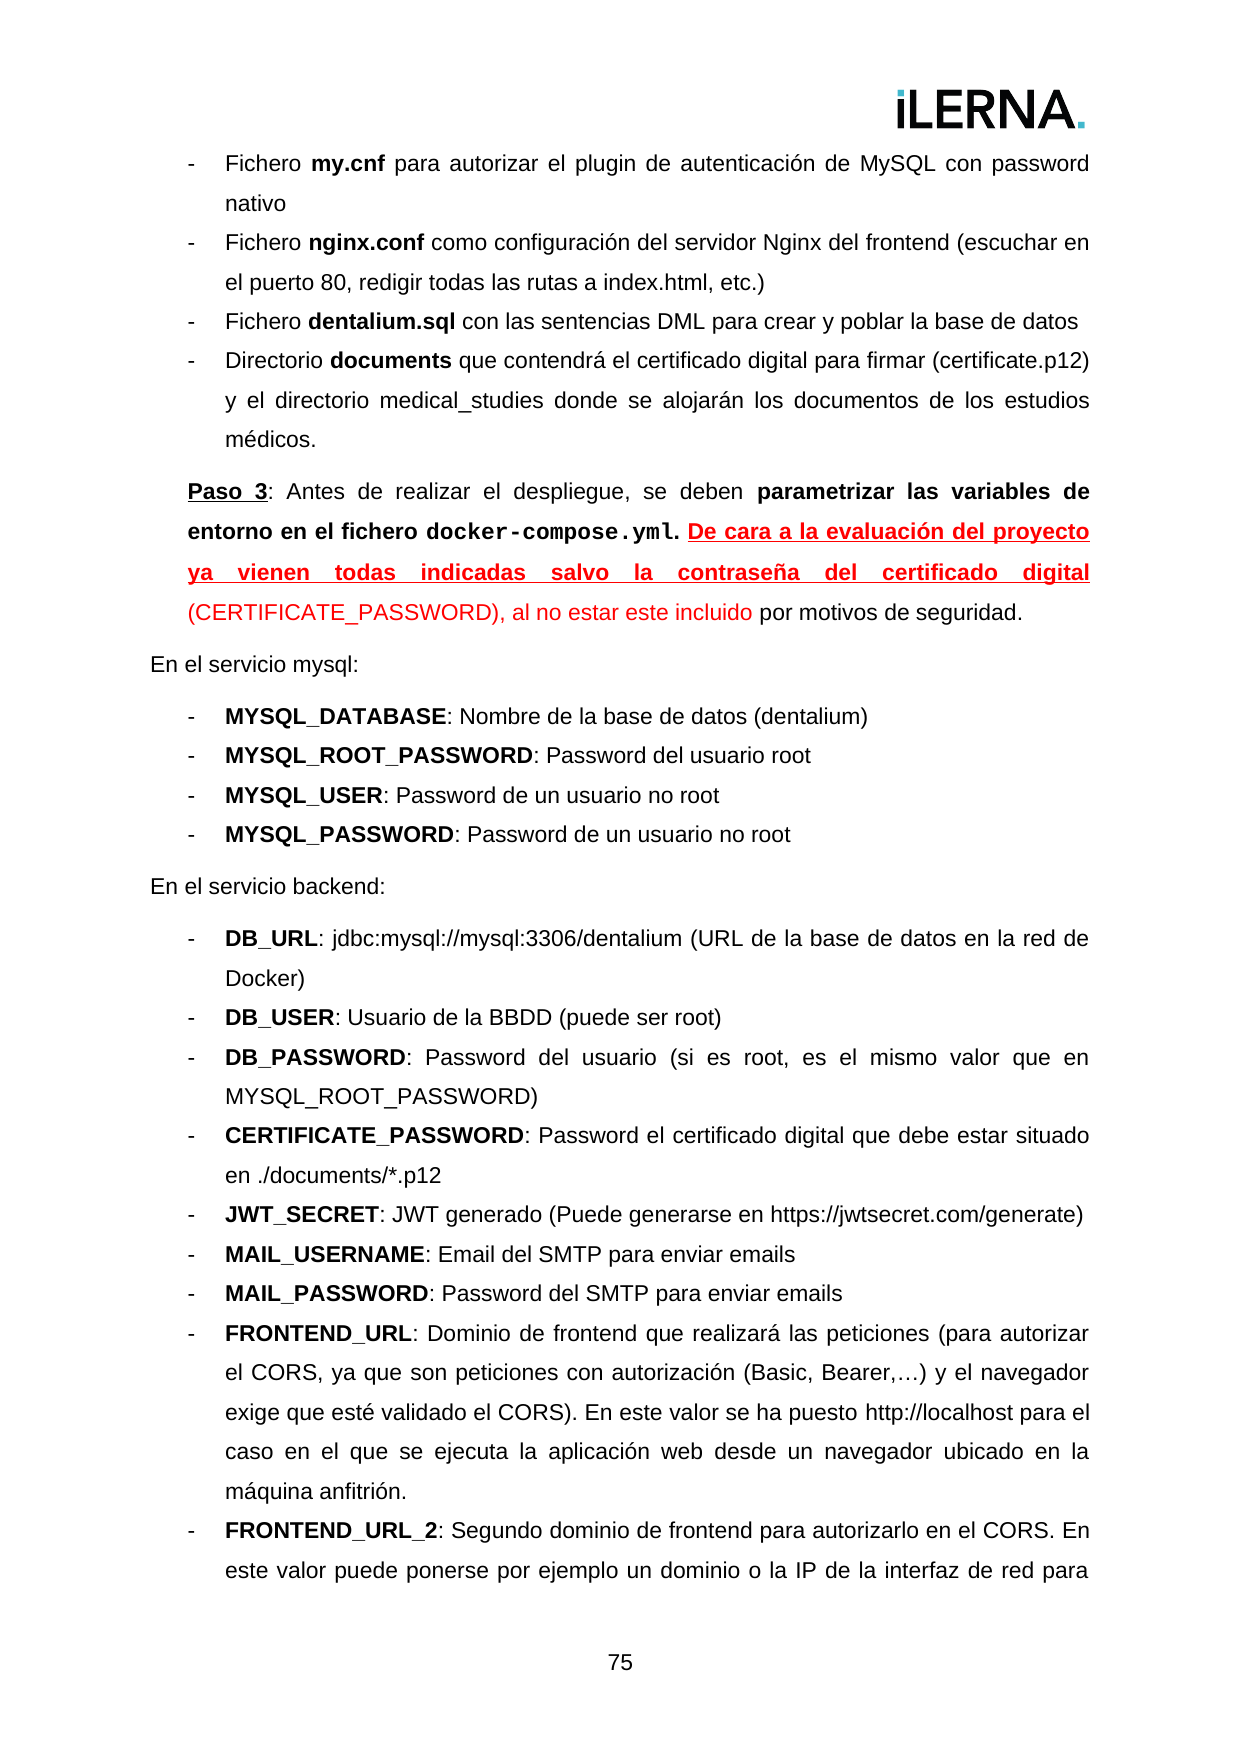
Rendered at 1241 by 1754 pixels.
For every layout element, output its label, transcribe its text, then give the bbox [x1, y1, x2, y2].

text Paso 3: Antes de realizar el despliegue, se deben parametrizar las variables de entorno en el fichero docker-compose.yml. De cara a la evaluación del proyecto ya vienen todas indicadas salvo la contraseña del certificado digital (CERTIFICATE_PASSWORD), al no estar este incluido por motivos de seguridad. [187, 478, 1090, 582]
list DB_URL: jdbc:mysql://mysql:3306/dentalium (URL de la base de datos en la red de Docker) [187, 925, 1090, 991]
list Fichero my.cnf para autorizar el plugin de autenticación de MySQL con password nativo [187, 150, 1090, 216]
list MYSQL_ROOT_PASSWORD: Password del usuario root [187, 742, 1090, 768]
list MAIL_USERNAME: Email del SMTP para enviar emails [187, 1241, 1090, 1267]
list Directorio documents que contendrá el certificado digital para firmar (certificate.p12) y el directorio medical_studies donde se alojarán los documentos de los estudios médicos. [187, 347, 1090, 453]
text En el servicio mysql: [150, 651, 1090, 677]
list JWT_SECRET: JWT generado (Puede generarse en https://jwtsecret.com/generate) [187, 1201, 1090, 1228]
list MYSQL_PASSWORD: Password de un usuario no root [187, 821, 1090, 847]
text En el servicio backend: [150, 873, 1090, 899]
list MAIL_PASSWORD: Password del SMTP para enviar emails [187, 1280, 1090, 1307]
list Fichero dentalium.sql con las sentencias DML para crear y poblar la base de datos [187, 308, 1090, 334]
text Paso 3: Antes de realizar el despliegue, se deben parametrizar las variables de entorno en el fichero docker-compose.yml. De cara a la evaluación del proyecto ya vienen todas indicadas salvo la contraseña del certificado digital (CERTIFICATE_PASSWORD), al no estar este incluido por motivos de seguridad. [187, 583, 1090, 625]
list DB_USER: Usuario de la BBDD (puede ser root) [187, 1004, 1090, 1030]
list CERTIFICATE_PASSWORD: Password el certificado digital que debe estar situado en ./documents/*.p12 [187, 1122, 1090, 1188]
list DB_PASSWORD: Password del usuario (si es root, es el mismo valor que en MYSQL_ROOT_PASSWORD) [187, 1043, 1090, 1109]
picture [891, 87, 1091, 131]
list Fichero nginx.conf como configuración del servidor Nginx del frontend (escuchar en el puerto 80, redigir todas las rutas a index.html, etc.) [187, 229, 1090, 295]
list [187, 1517, 1090, 1583]
list MYSQL_DATABASE: Nombre de la base de datos (dentalium) [187, 703, 1090, 729]
list MYSQL_USER: Password de un usuario no root [187, 782, 1090, 808]
list FRONTEND_URL: Dominio de frontend que realizará las peticiones (para autorizar el CORS, ya que son peticiones con autorización (Basic, Bearer,…) y el navegador exige que esté validado el CORS). En este valor se ha puesto http://localhost para el caso en el que se ejecuta la aplicación web desde un navegador ubicado en la máquina anfitrión. [187, 1320, 1090, 1504]
